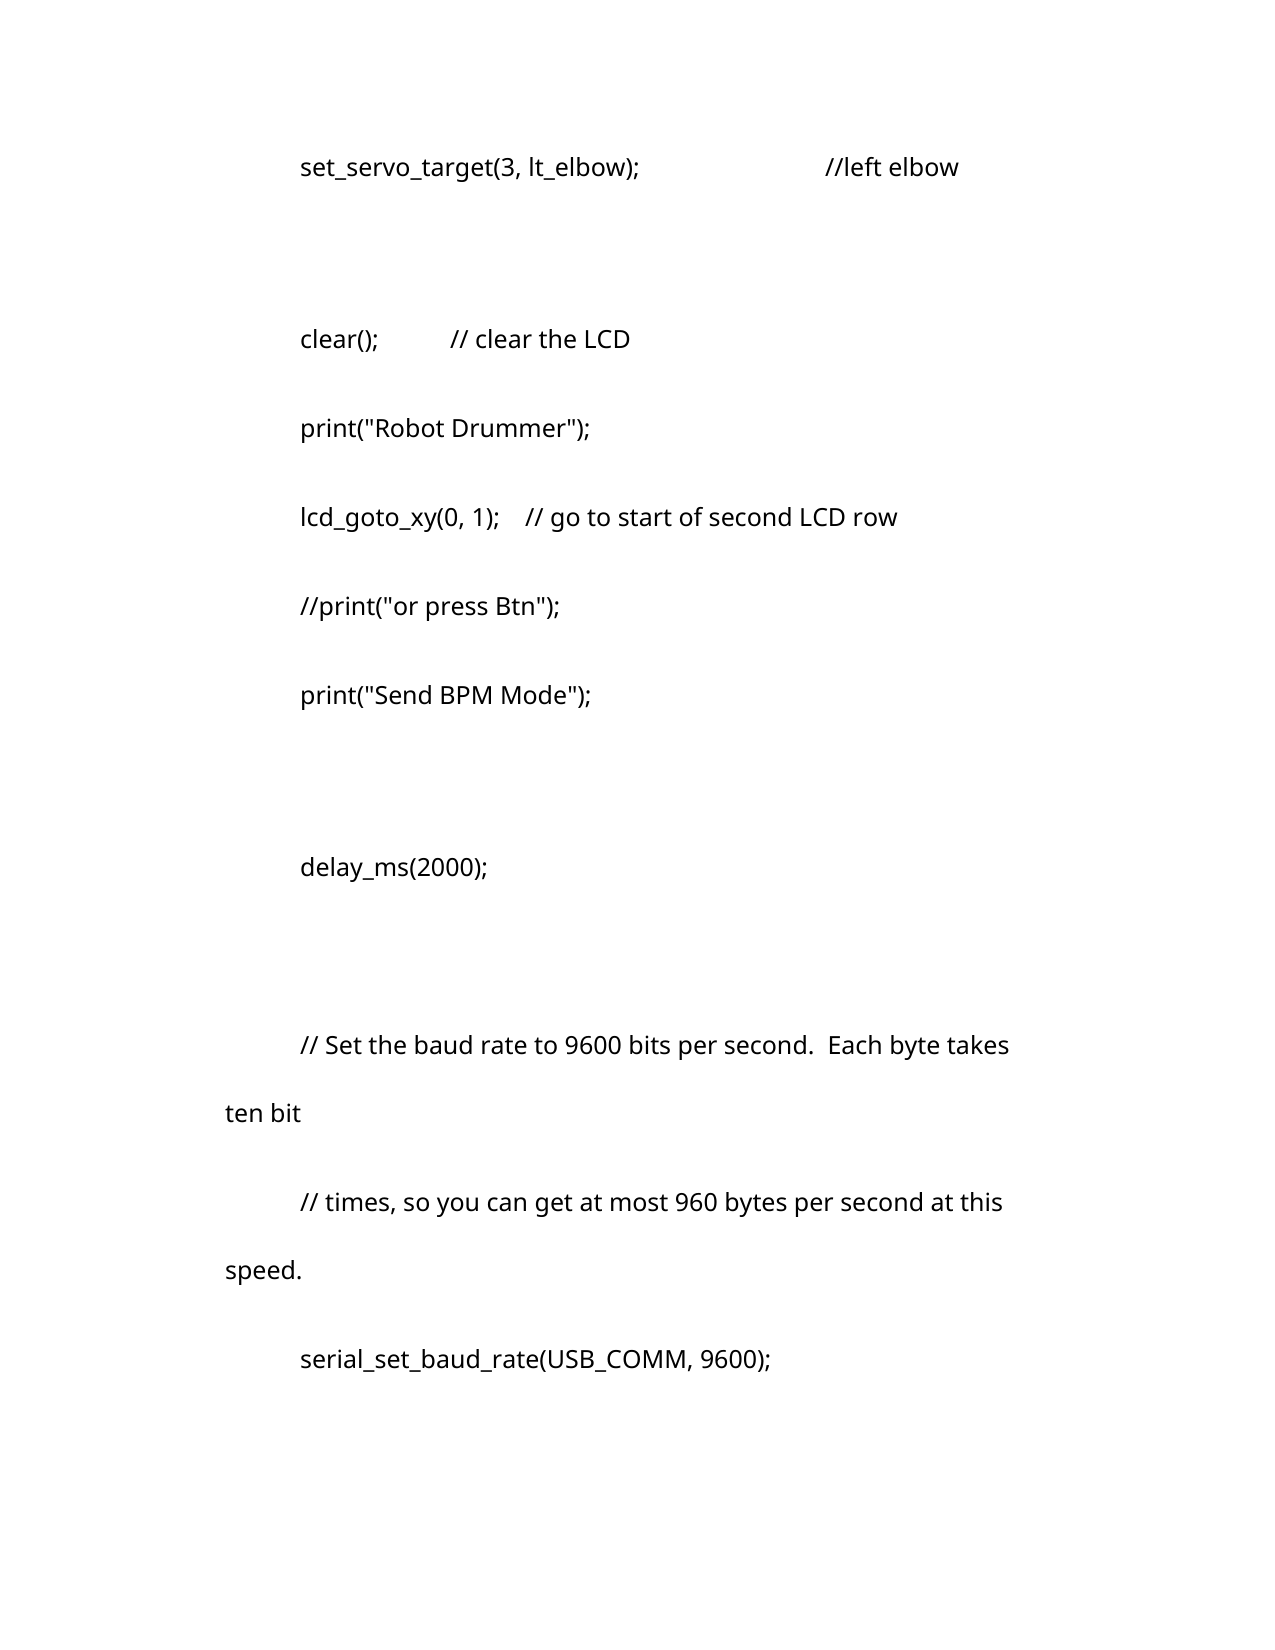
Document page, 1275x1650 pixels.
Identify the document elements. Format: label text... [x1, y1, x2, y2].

text // Set the baud rate to 9600 bits per second. Each byte takes ten bit [225, 1027, 1050, 1130]
text lcd_goto_xy(0, 1); // go to start of second LCD row [225, 500, 1050, 534]
text clear(); // clear the LCD [225, 322, 1050, 356]
text print("Send BPM Mode"); [225, 678, 1050, 712]
text //print("or press Btn"); [225, 589, 1050, 623]
text // times, so you can get at most 960 bytes per second at this speed. [225, 1184, 1050, 1287]
text serial_set_baud_rate(USB_COMM, 9600); [225, 1342, 1050, 1376]
text delay_ms(2000); [225, 849, 1050, 884]
text set_servo_target(3, lt_elbow); //left elbow [225, 150, 1050, 184]
text print("Robot Drummer"); [225, 411, 1050, 445]
